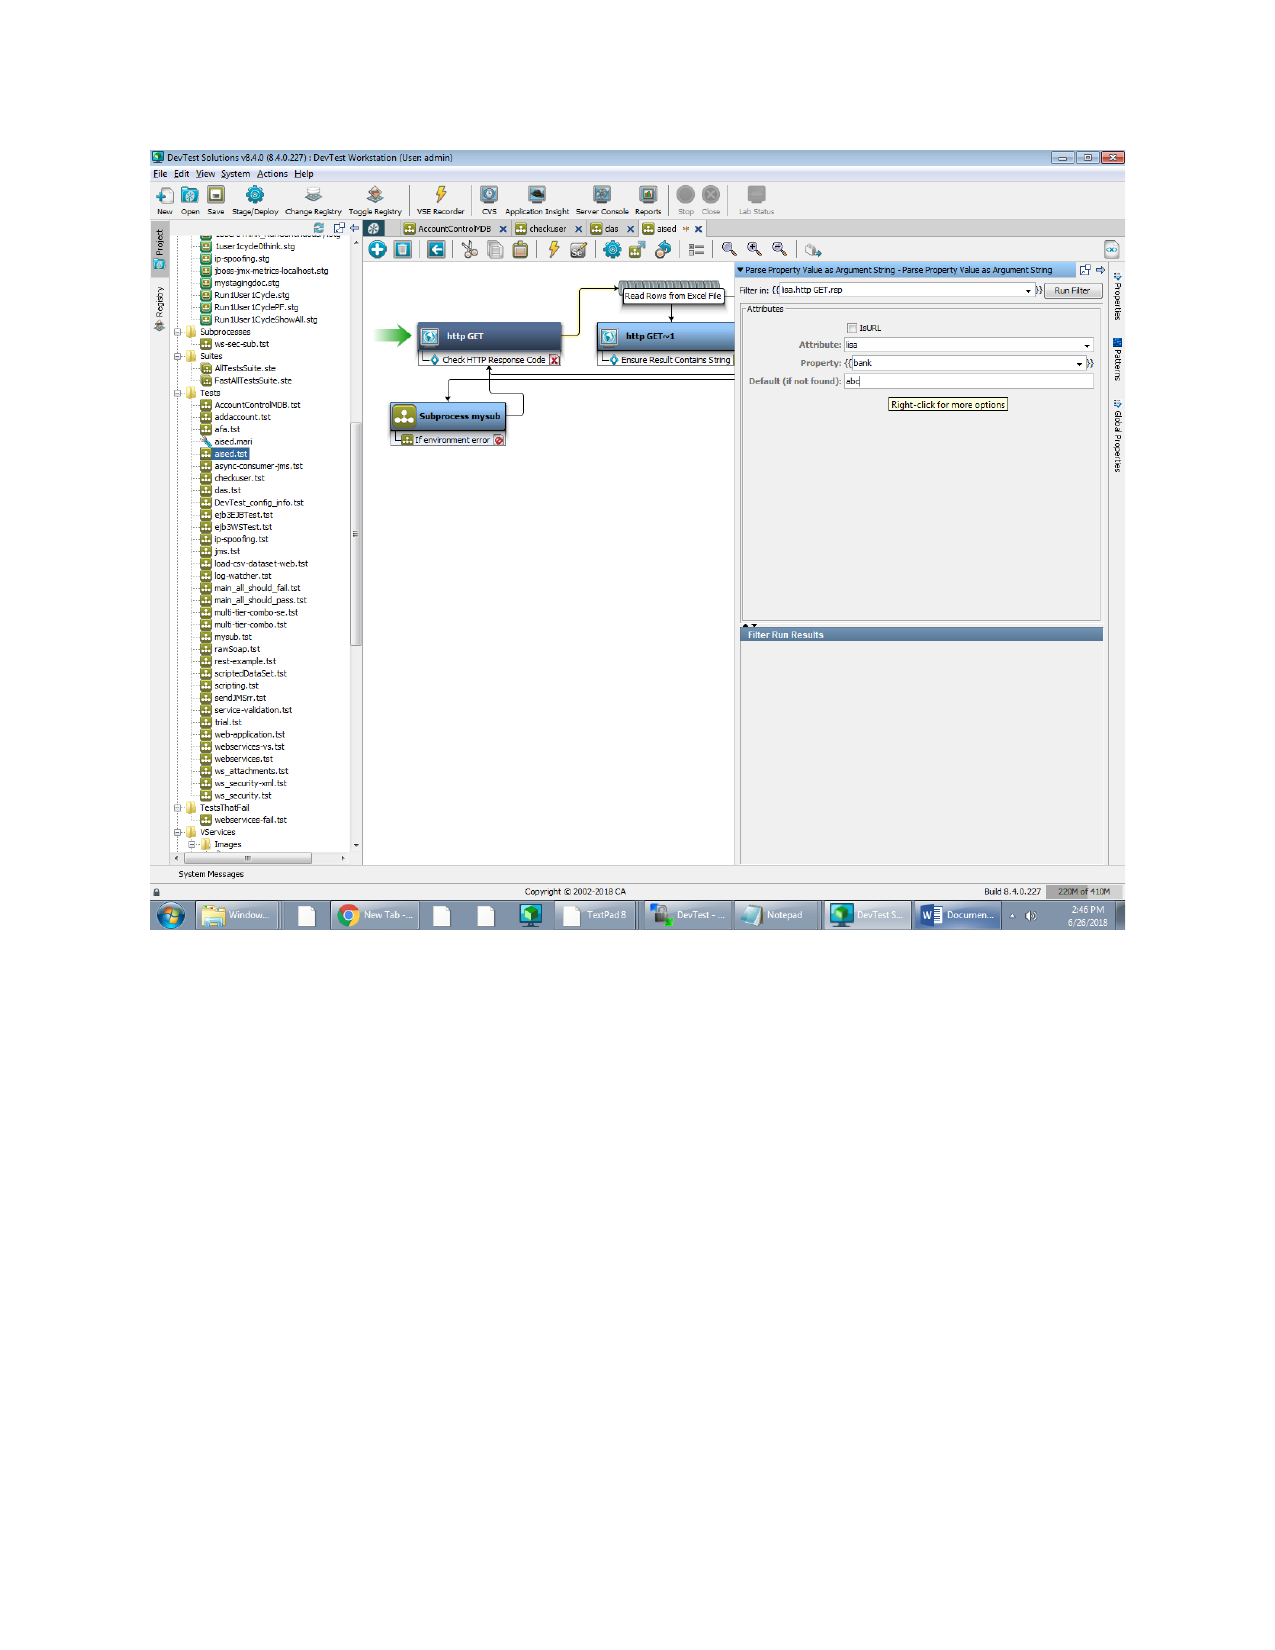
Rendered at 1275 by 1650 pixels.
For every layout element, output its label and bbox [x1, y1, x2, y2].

picture [150, 150, 1125, 930]
